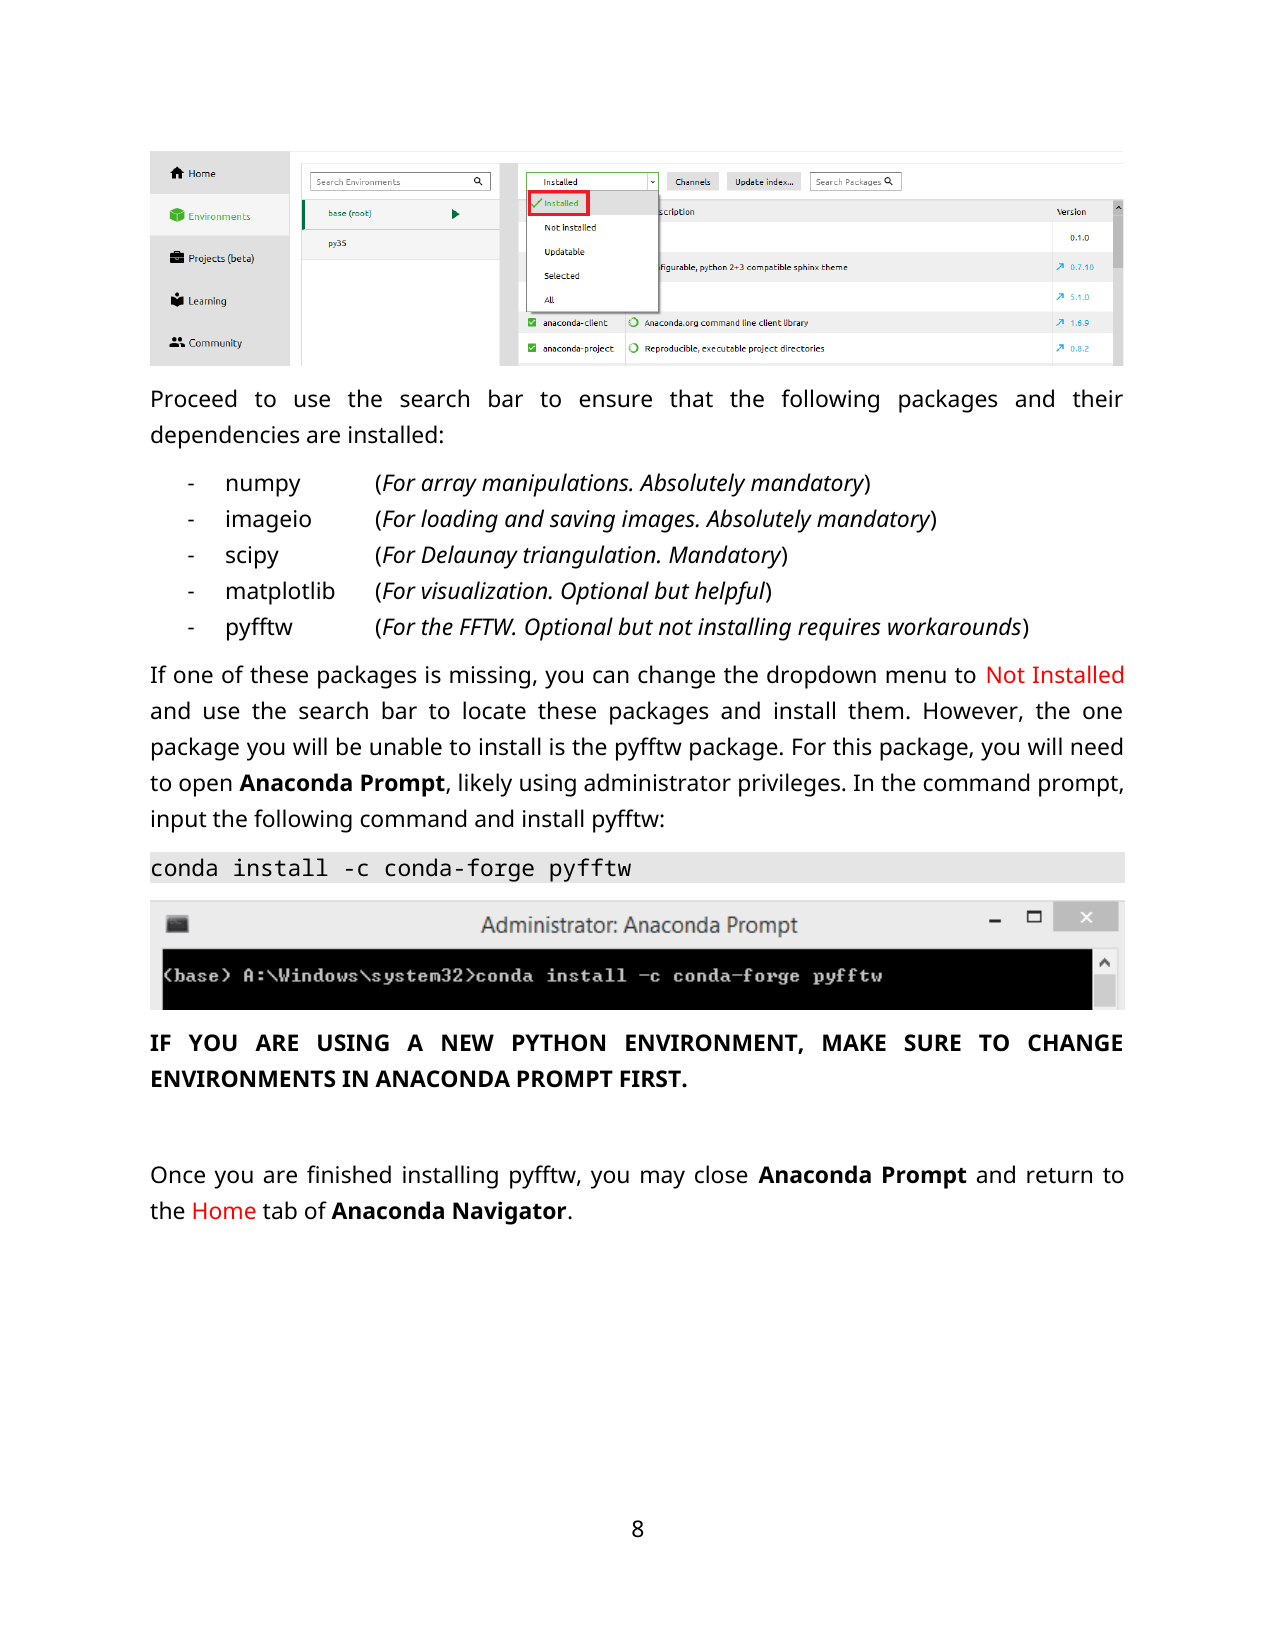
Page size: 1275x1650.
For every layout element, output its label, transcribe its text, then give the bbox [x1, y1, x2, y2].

list scipy (For Delaunay triangulation. Mandatory) [187, 539, 1125, 570]
list matplotlib (For visualization. Optional but helpful) [187, 575, 1125, 606]
text IF YOU ARE USING A NEW PYTHON ENVIRONMENT, MAKE SURE TO CHANGE ENVIRONMENTS IN ANACONDA PROMPT FIRST. [150, 1027, 1125, 1094]
text Once you are finished installing pyfftw, you may close Anaconda Prompt and return to the Home tab of Anaconda Navigator. [150, 1159, 1125, 1227]
list imageio (For loading and saving images. Absolutely mandatory) [187, 503, 1125, 534]
list numpy (For array manipulations. Absolutely mandatory) [187, 467, 1125, 498]
picture [150, 900, 1125, 1010]
text If one of these packages is missing, you can change the dropdown menu to Not Installed and use the search bar to locate these packages and install them. However, the one package you will be unable to install is the pyfftw package. For this package, you will need to open Anaconda Prompt, likely using administrator privileges. In the command prompt, input the following command and install pyfftw: [150, 659, 1125, 834]
picture [150, 150, 1124, 366]
text Proceed to use the search bar to ensure that the following packages and their dependencies are installed: [150, 383, 1125, 450]
text conda install -c conda-forge pyfftw [150, 852, 1125, 883]
list pyfftw (For the FFTW. Optional but not installing requires workarounds) [187, 611, 1125, 642]
